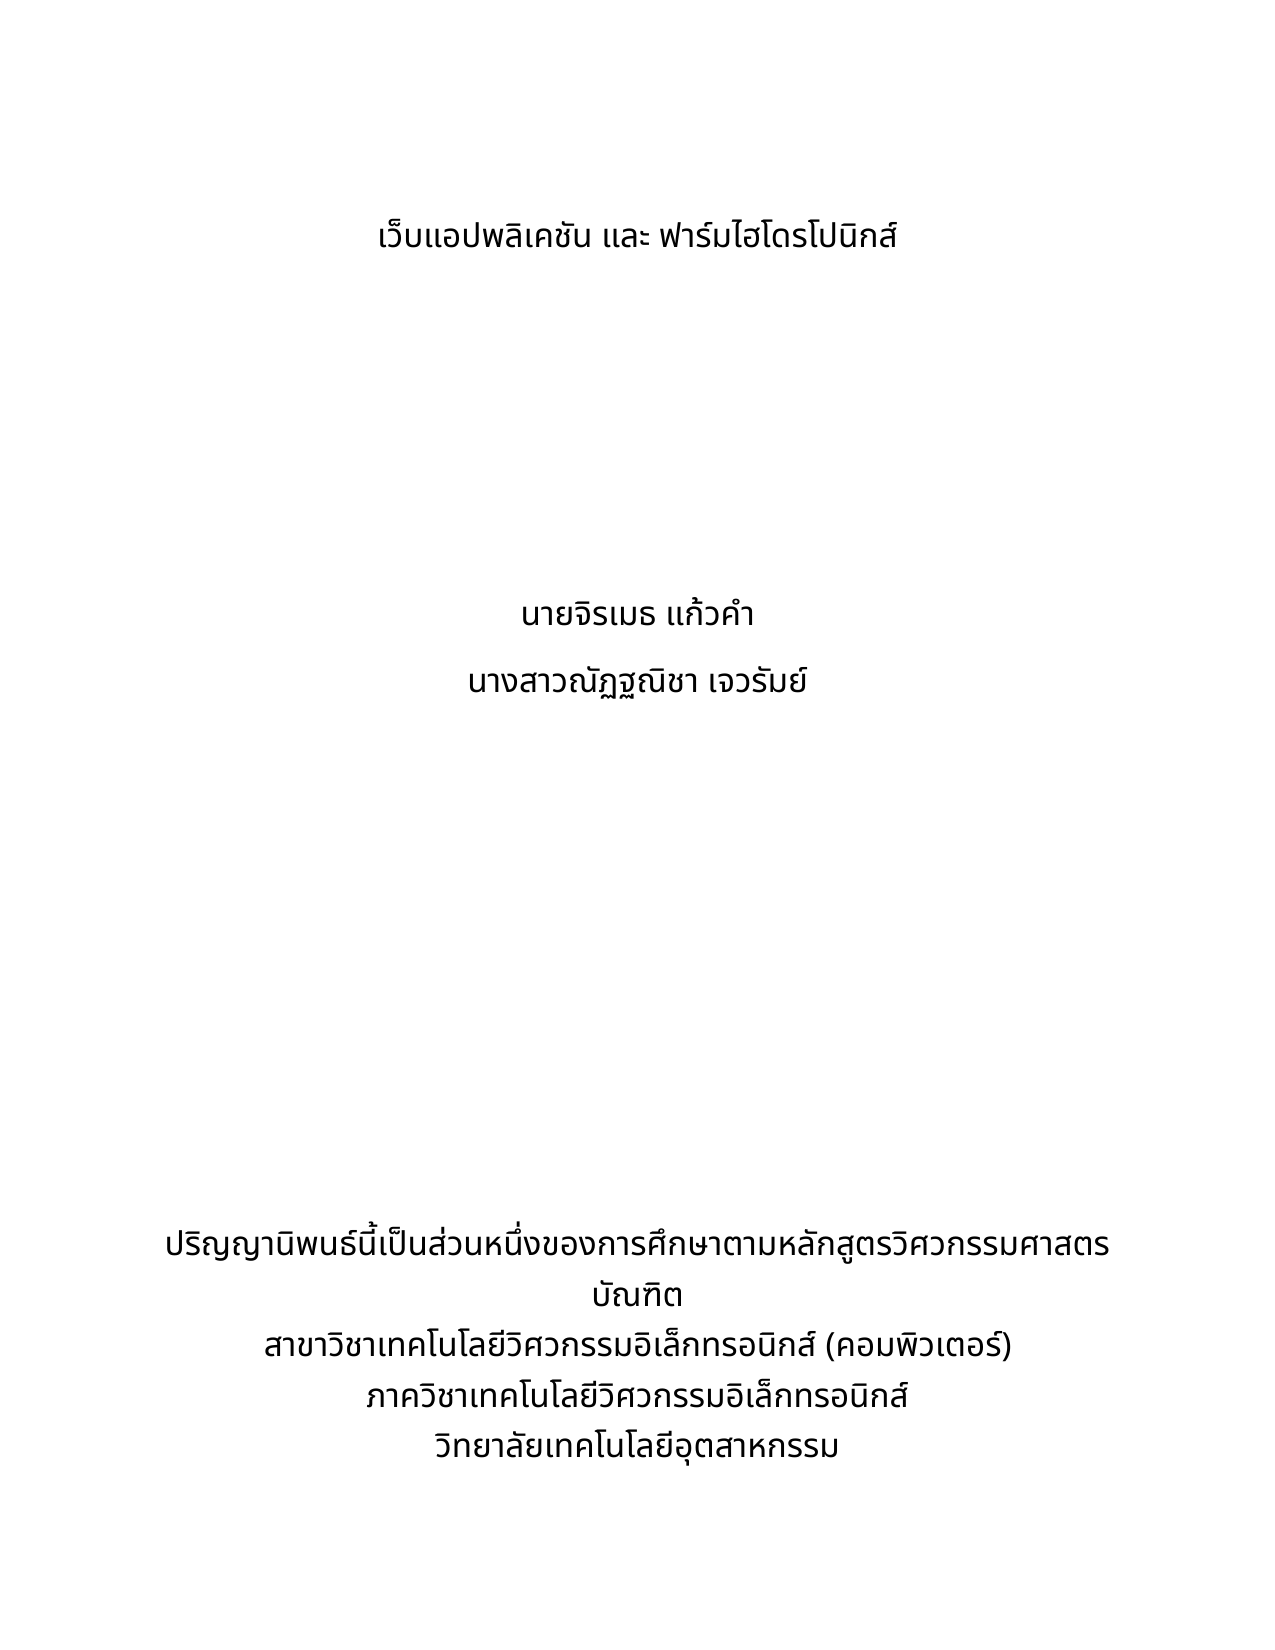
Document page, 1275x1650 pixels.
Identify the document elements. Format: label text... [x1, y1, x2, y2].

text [150, 1220, 1125, 1473]
text นางสาวณัฏฐณิชา เจวรัมย์ [150, 657, 1125, 707]
text เว็บแอปพลิเคชัน และ ฟาร์มไฮโดรโปนิกส์ [150, 212, 1125, 262]
text นายจิรเมธ แก้วคำ [150, 589, 1125, 640]
